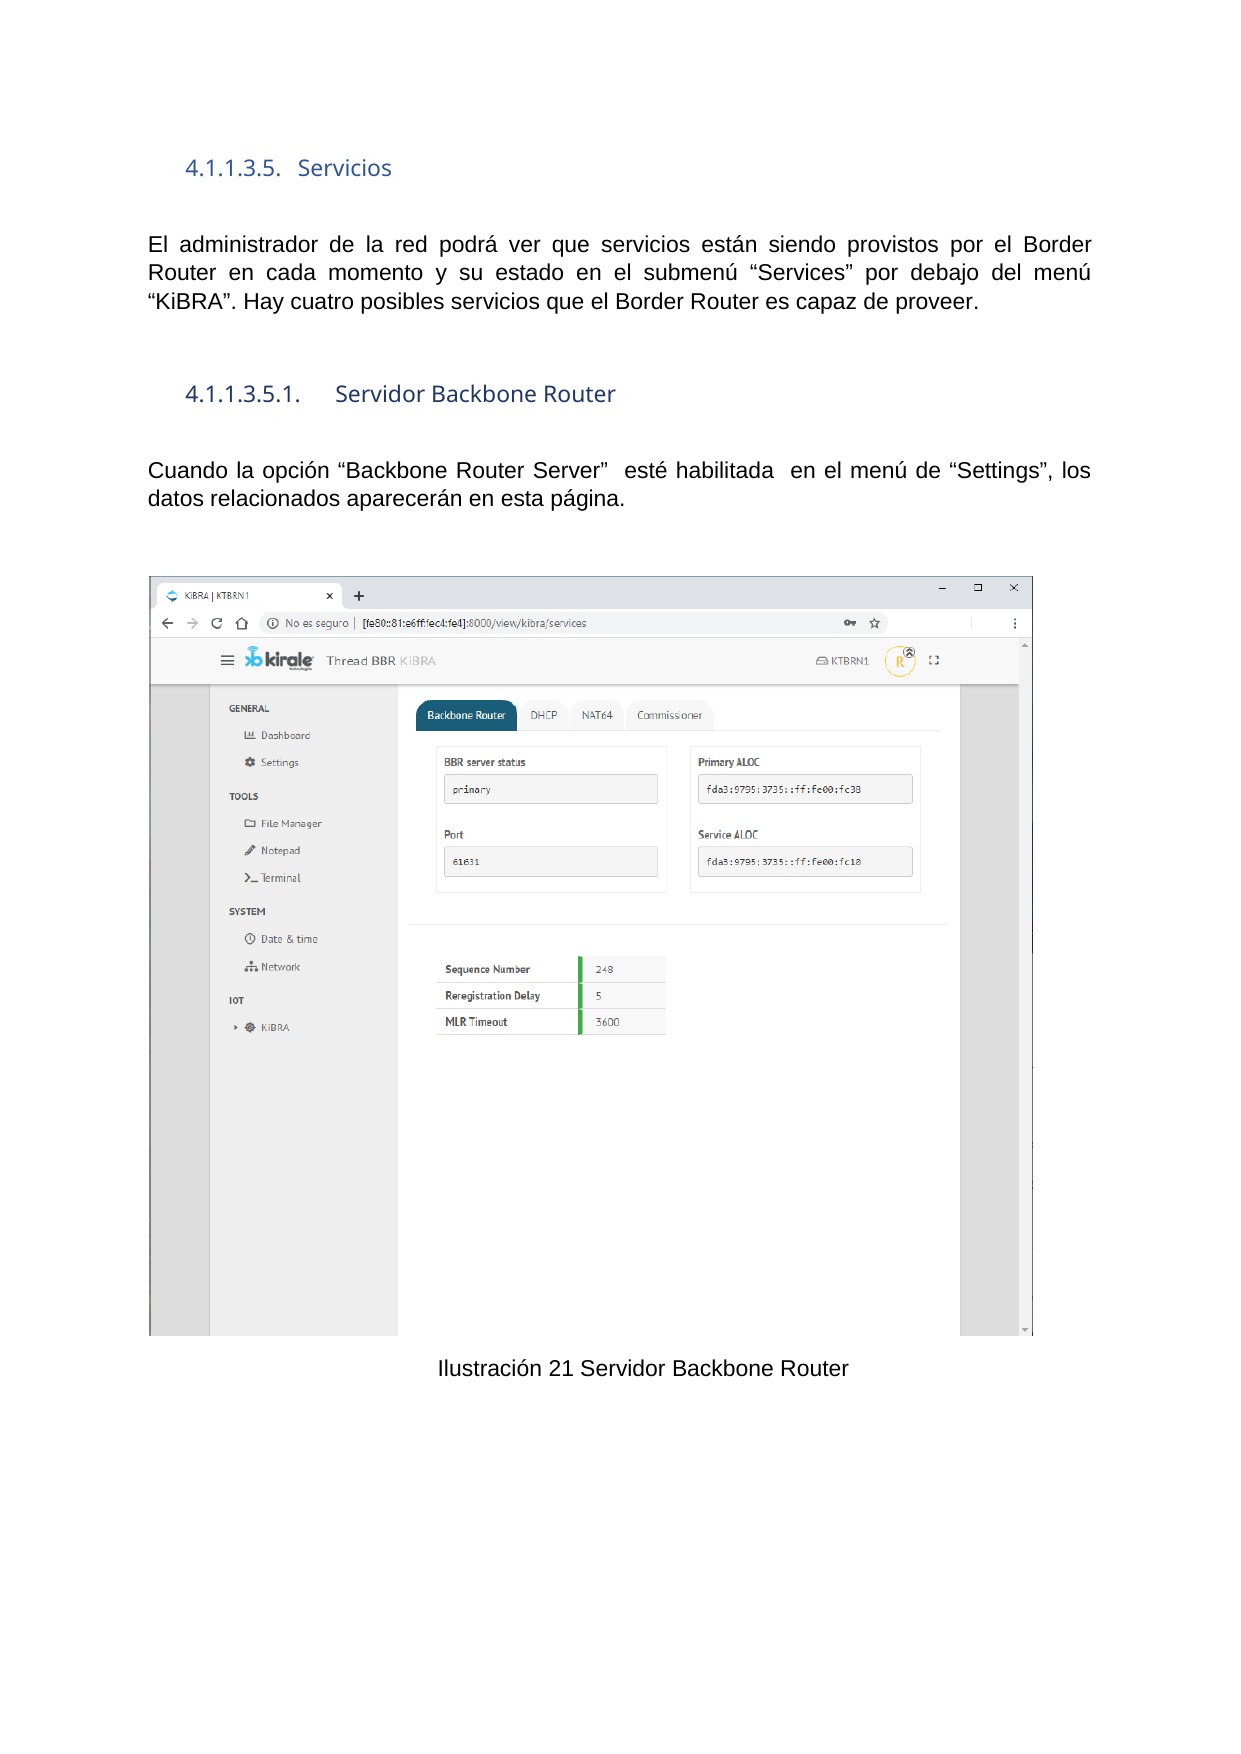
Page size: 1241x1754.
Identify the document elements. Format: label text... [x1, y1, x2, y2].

text Cuando la opción “Backbone Router Server” esté habilitada en el menú de “Settings”, los datos relacionados aparecerán en esta página. [148, 457, 1092, 511]
text El administrador de la red podrá ver que servicios están siendo provistos por el Border Router en cada momento y su estado en el submenú “Services” por debajo del menú “KiBRA”. Hay cuatro posibles servicios que el Border Router es capaz de proveer. [148, 231, 1092, 314]
subtitle Servicios [185, 152, 1092, 183]
subtitle Servidor Backbone Router [185, 378, 1092, 409]
picture [147, 575, 1034, 1336]
